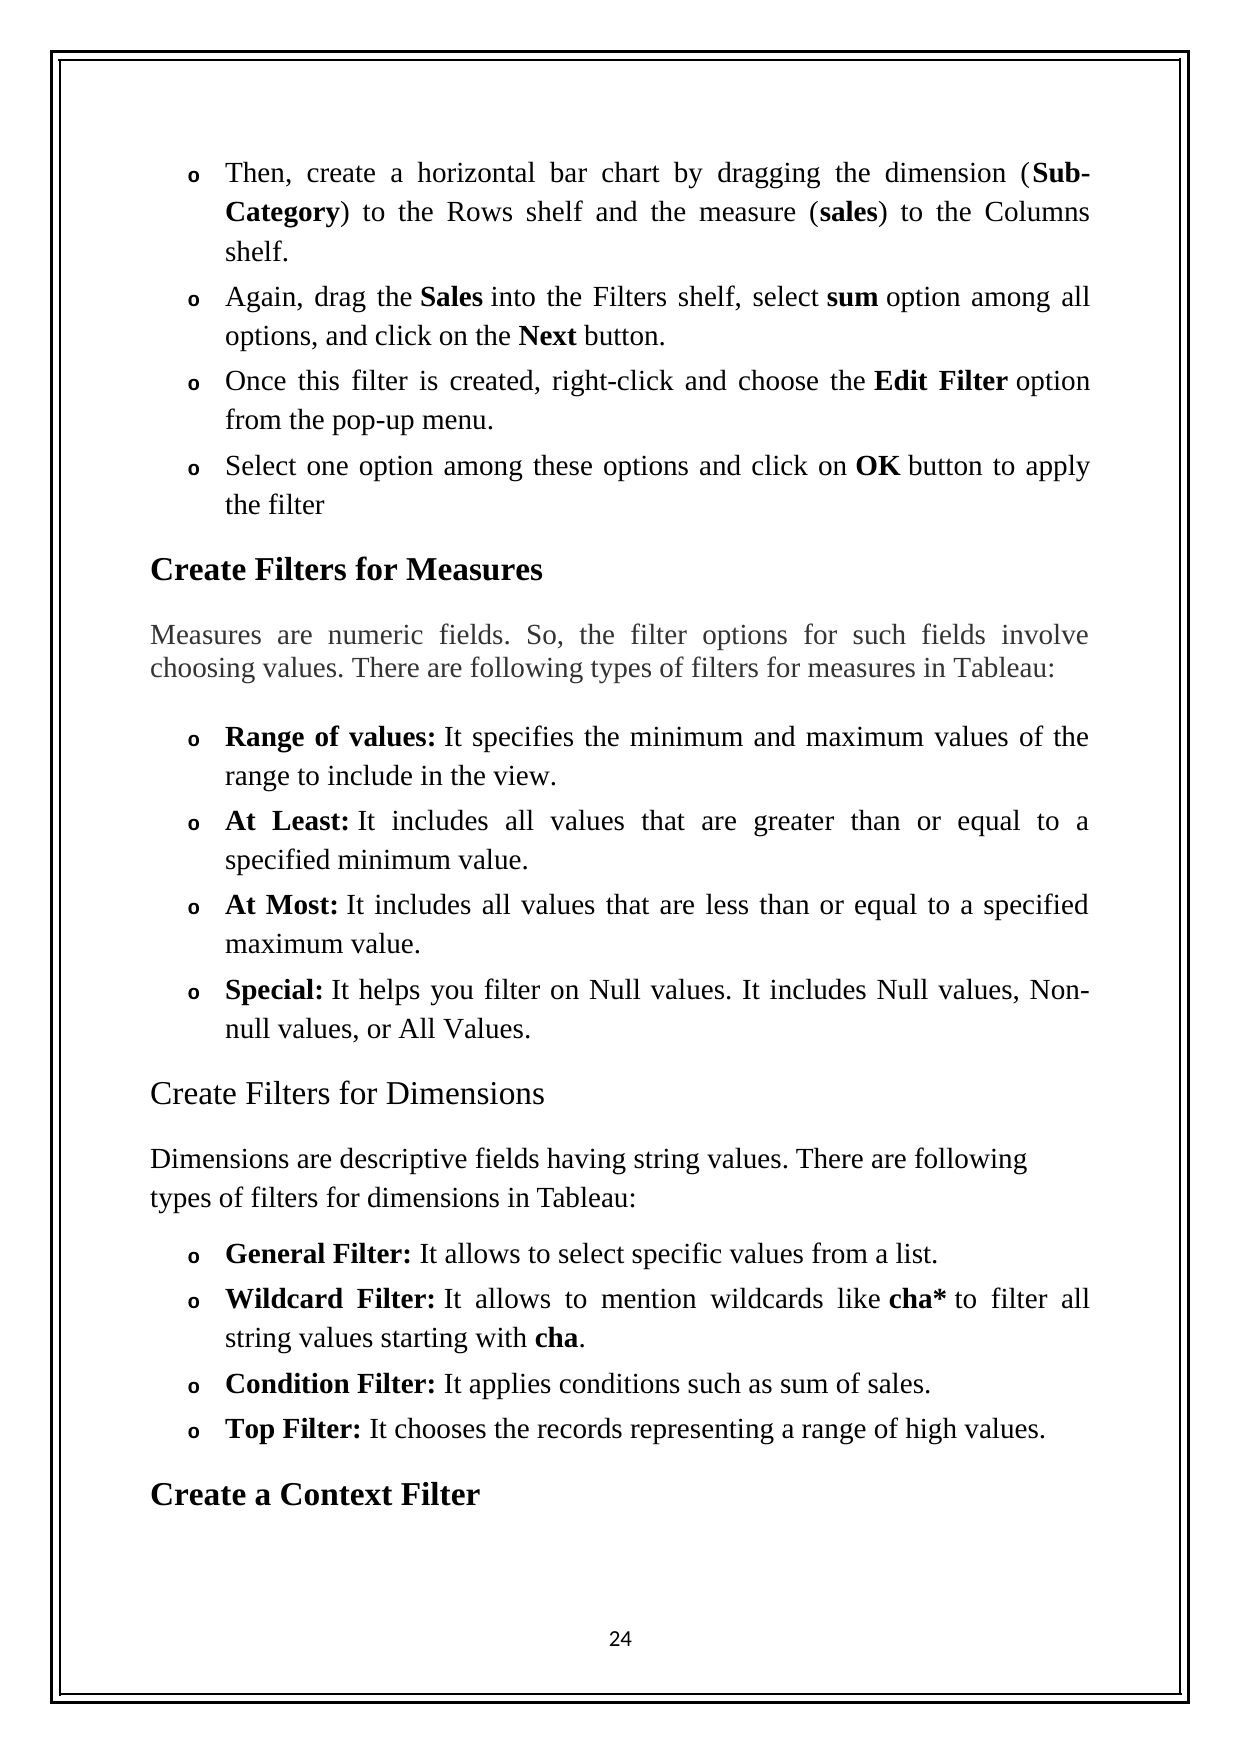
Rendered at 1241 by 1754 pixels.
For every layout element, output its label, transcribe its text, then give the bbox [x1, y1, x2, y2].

list Range of values: It specifies the minimum and maximum values of the range to include in the view. [187, 713, 1090, 791]
list Condition Filter: It applies conditions such as sum of sales. [187, 1360, 1090, 1399]
list Then, create a horizontal bar chart by dragging the dimension (Sub-Category) to the Rows shelf and the measure (sales) to the Columns shelf. [187, 150, 1090, 267]
text Measures are numeric fields. So, the filter options for such fields involve choosing values. There are following types of filters for measures in Tableau: [150, 617, 1090, 684]
list Top Filter: It chooses the records representing a range of high values. [187, 1406, 1090, 1445]
list At Most: It includes all values that are less than or equal to a specified maximum value. [187, 882, 1090, 960]
list Once this filter is created, right-click and choose the Edit Filter option from the pop-up menu. [187, 358, 1090, 436]
list General Filter: It allows to select specific values from a list. [187, 1231, 1090, 1270]
subtitle Create Filters for Dimensions [150, 1074, 1090, 1112]
list Special: It helps you filter on Null values. It includes Null values, Non-null values, or All Values. [187, 966, 1090, 1044]
list Again, drag the Sales into the Filters shelf, select sum option among all options, and click on the Next button. [187, 273, 1090, 352]
text Dimensions are descriptive fields having string values. There are following types of filters for dimensions in Tableau: [150, 1141, 1090, 1213]
subtitle Create a Context Filter [150, 1474, 1090, 1512]
list Wildcard Filter: It allows to mention wildcards like cha* to filter all string values starting with cha. [187, 1276, 1090, 1354]
list At Least: It includes all values that are greater than or equal to a specified minimum value. [187, 798, 1090, 876]
list Select one option among these options and click on OK button to apply the filter [187, 442, 1090, 520]
subtitle Create Filters for Measures [150, 549, 1090, 588]
